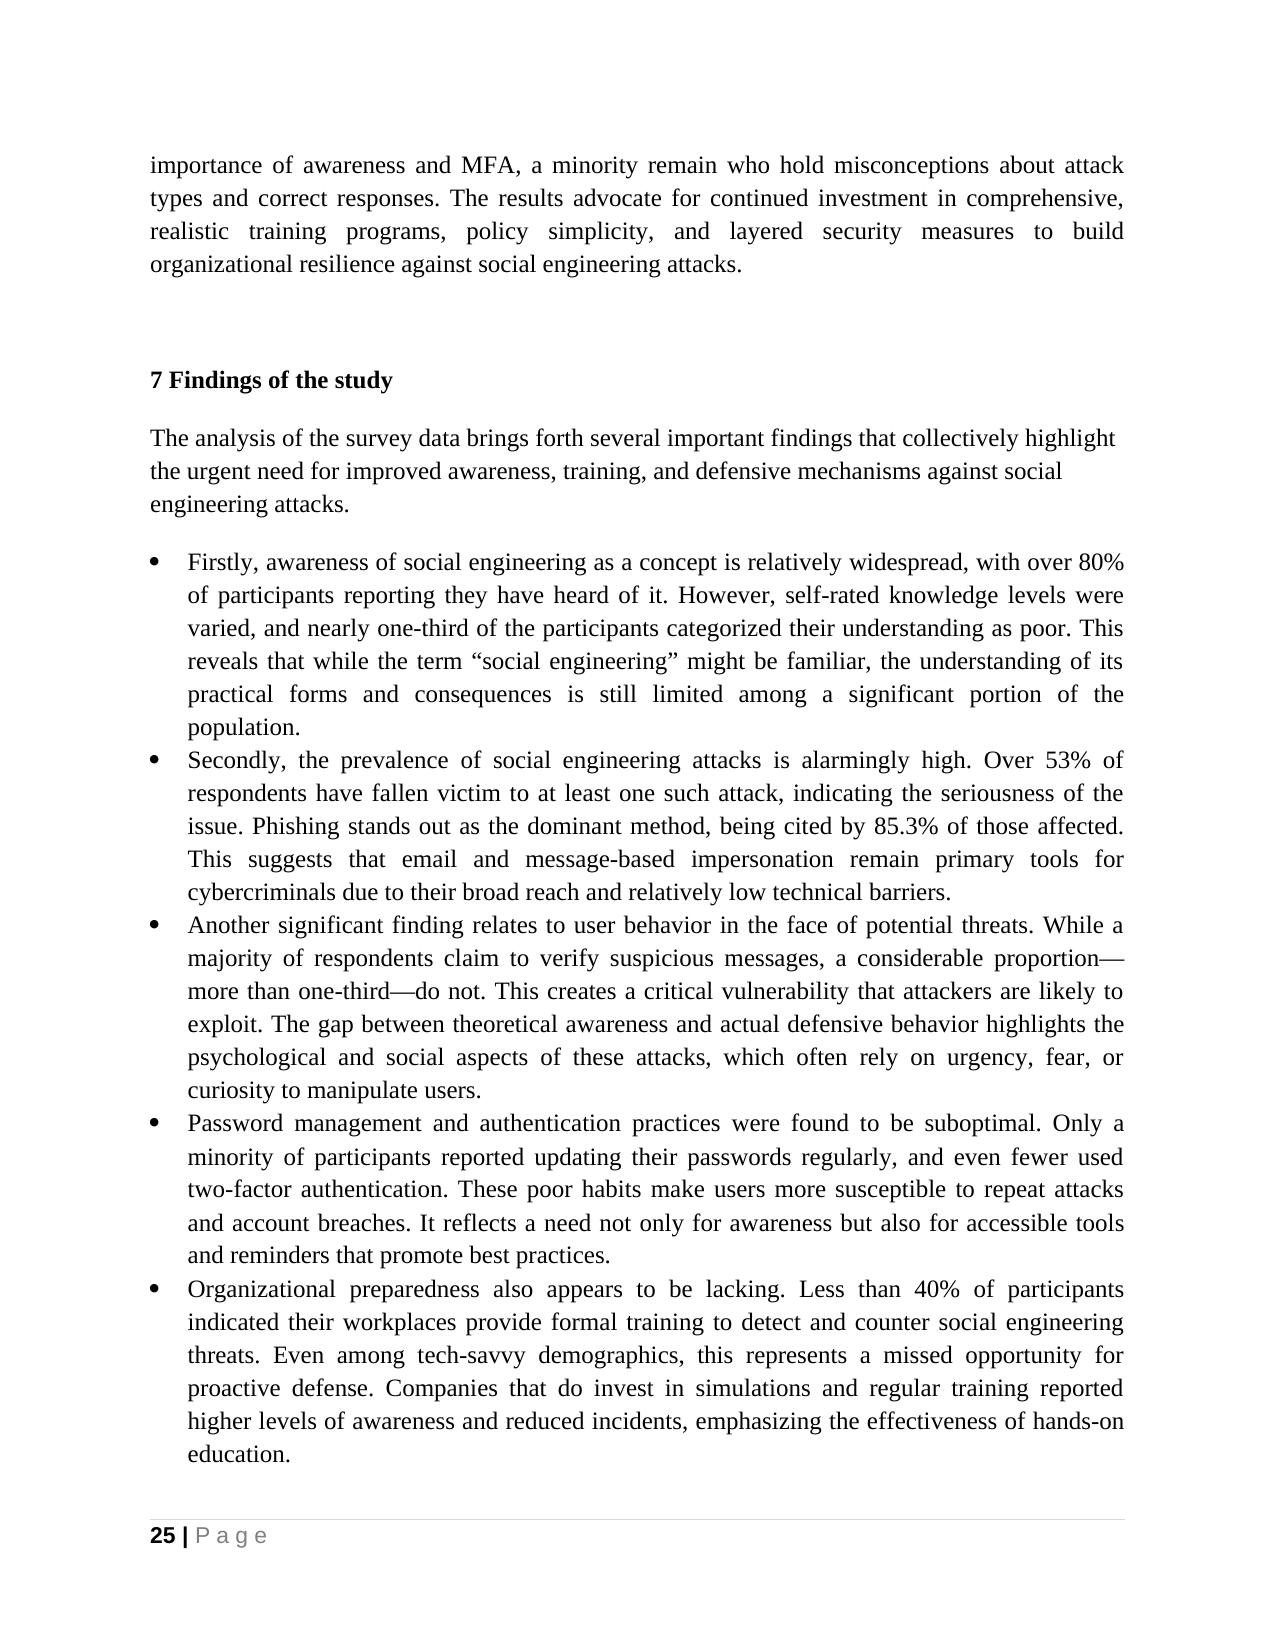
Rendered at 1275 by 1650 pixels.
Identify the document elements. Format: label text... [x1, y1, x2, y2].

subtitle 7 Findings of the study [150, 365, 1125, 394]
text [150, 150, 1125, 278]
list Another significant finding relates to user behavior in the face of potential threats. While a majority of respondents claim to verify suspicious messages, a considerable proportion—more than one-third—do not. This creates a critical vulnerability that attackers are likely to exploit. The gap between theoretical awareness and actual defensive behavior highlights the psychological and social aspects of these attacks, which often rely on urgency, fear, or curiosity to manipulate users. [150, 910, 1125, 1104]
list Firstly, awareness of social engineering as a concept is relatively widespread, with over 80% of participants reporting they have heard of it. However, self-rated knowledge levels were varied, and nearly one-third of the participants categorized their understanding as poor. This reveals that while the term “social engineering” might be familiar, the understanding of its practical forms and consequences is still limited among a significant portion of the population. [150, 547, 1125, 741]
list Secondly, the prevalence of social engineering attacks is alarmingly high. Over 53% of respondents have fallen victim to at least one such attack, indicating the seriousness of the issue. Phishing stands out as the dominant method, being cited by 85.3% of those affected. This suggests that email and message-based impersonation remain primary tools for cybercriminals due to their broad reach and relatively low technical barriers. [150, 745, 1125, 906]
list Organizational preparedness also appears to be lacking. Less than 40% of participants indicated their workplaces provide formal training to detect and counter social engineering threats. Even among tech-savvy demographics, this represents a missed opportunity for proactive defense. Companies that do invest in simulations and regular training reported higher levels of awareness and reduced incidents, emphasizing the effectiveness of hands-on education. [150, 1274, 1125, 1467]
text The analysis of the survey data brings forth several important findings that collectively highlight the urgent need for improved awareness, training, and defensive mechanisms against social engineering attacks. [150, 423, 1125, 518]
list Password management and authentication practices were found to be suboptimal. Only a minority of participants reported updating their passwords regularly, and even fewer used two-factor authentication. These poor habits make users more susceptible to repeat attacks and account breaches. It reflects a need not only for awareness but also for accessible tools and reminders that promote best practices. [150, 1108, 1125, 1269]
